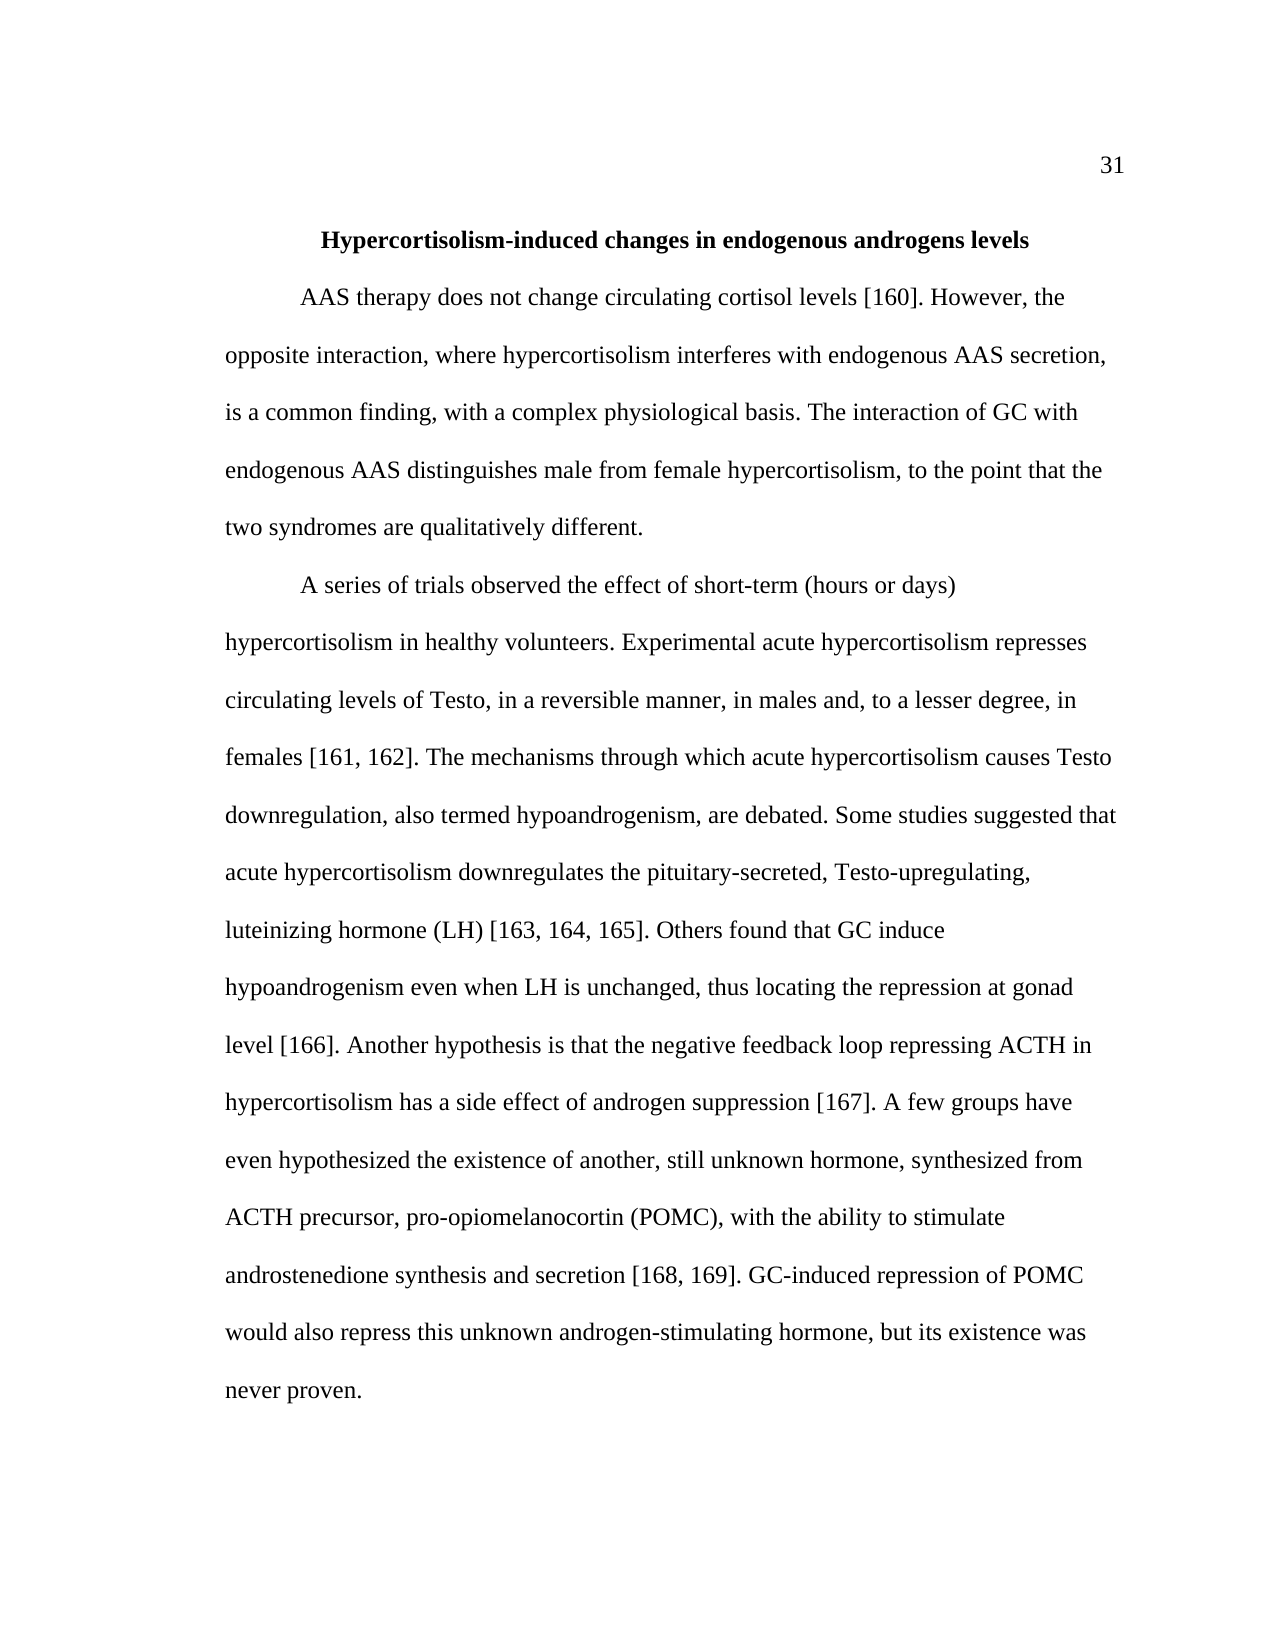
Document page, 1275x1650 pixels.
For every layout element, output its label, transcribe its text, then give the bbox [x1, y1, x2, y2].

text AAS therapy does not change circulating cortisol levels [160]. However, the opposite interaction, where hypercortisolism interferes with endogenous AAS secretion, is a common finding, with a complex physiological basis. The interaction of GC with endogenous AAS distinguishes male from female hypercortisolism, to the point that the two syndromes are qualitatively different. [225, 282, 1125, 541]
text A series of trials observed the effect of short-term (hours or days) hypercortisolism in healthy volunteers. Experimental acute hypercortisolism represses circulating levels of Testo, in a reversible manner, in males and, to a lesser degree, in females [161, 162]. The mechanisms through which acute hypercortisolism causes Testo downregulation, also termed hypoandrogenism, are debated. Some studies suggested that acute hypercortisolism downregulates the pituitary-secreted, Testo-upregulating, luteinizing hormone (LH) [163, 164, 165]. Others found that GC induce hypoandrogenism even when LH is unchanged, thus locating the repression at gonad level [166]. Another hypothesis is that the negative feedback loop repressing ACTH in hypercortisolism has a side effect of androgen suppression [167]. A few groups have even hypothesized the existence of another, still unknown hormone, synthesized from ACTH precursor, pro-opiomelanocortin (POMC), with the ability to stimulate androstenedione synthesis and secretion [168, 169]. GC-induced repression of POMC would also repress this unknown androgen-stimulating hormone, but its existence was never proven. [225, 570, 1125, 1404]
subtitle Hypercortisolism-induced changes in endogenous androgens levels [225, 225, 1125, 254]
